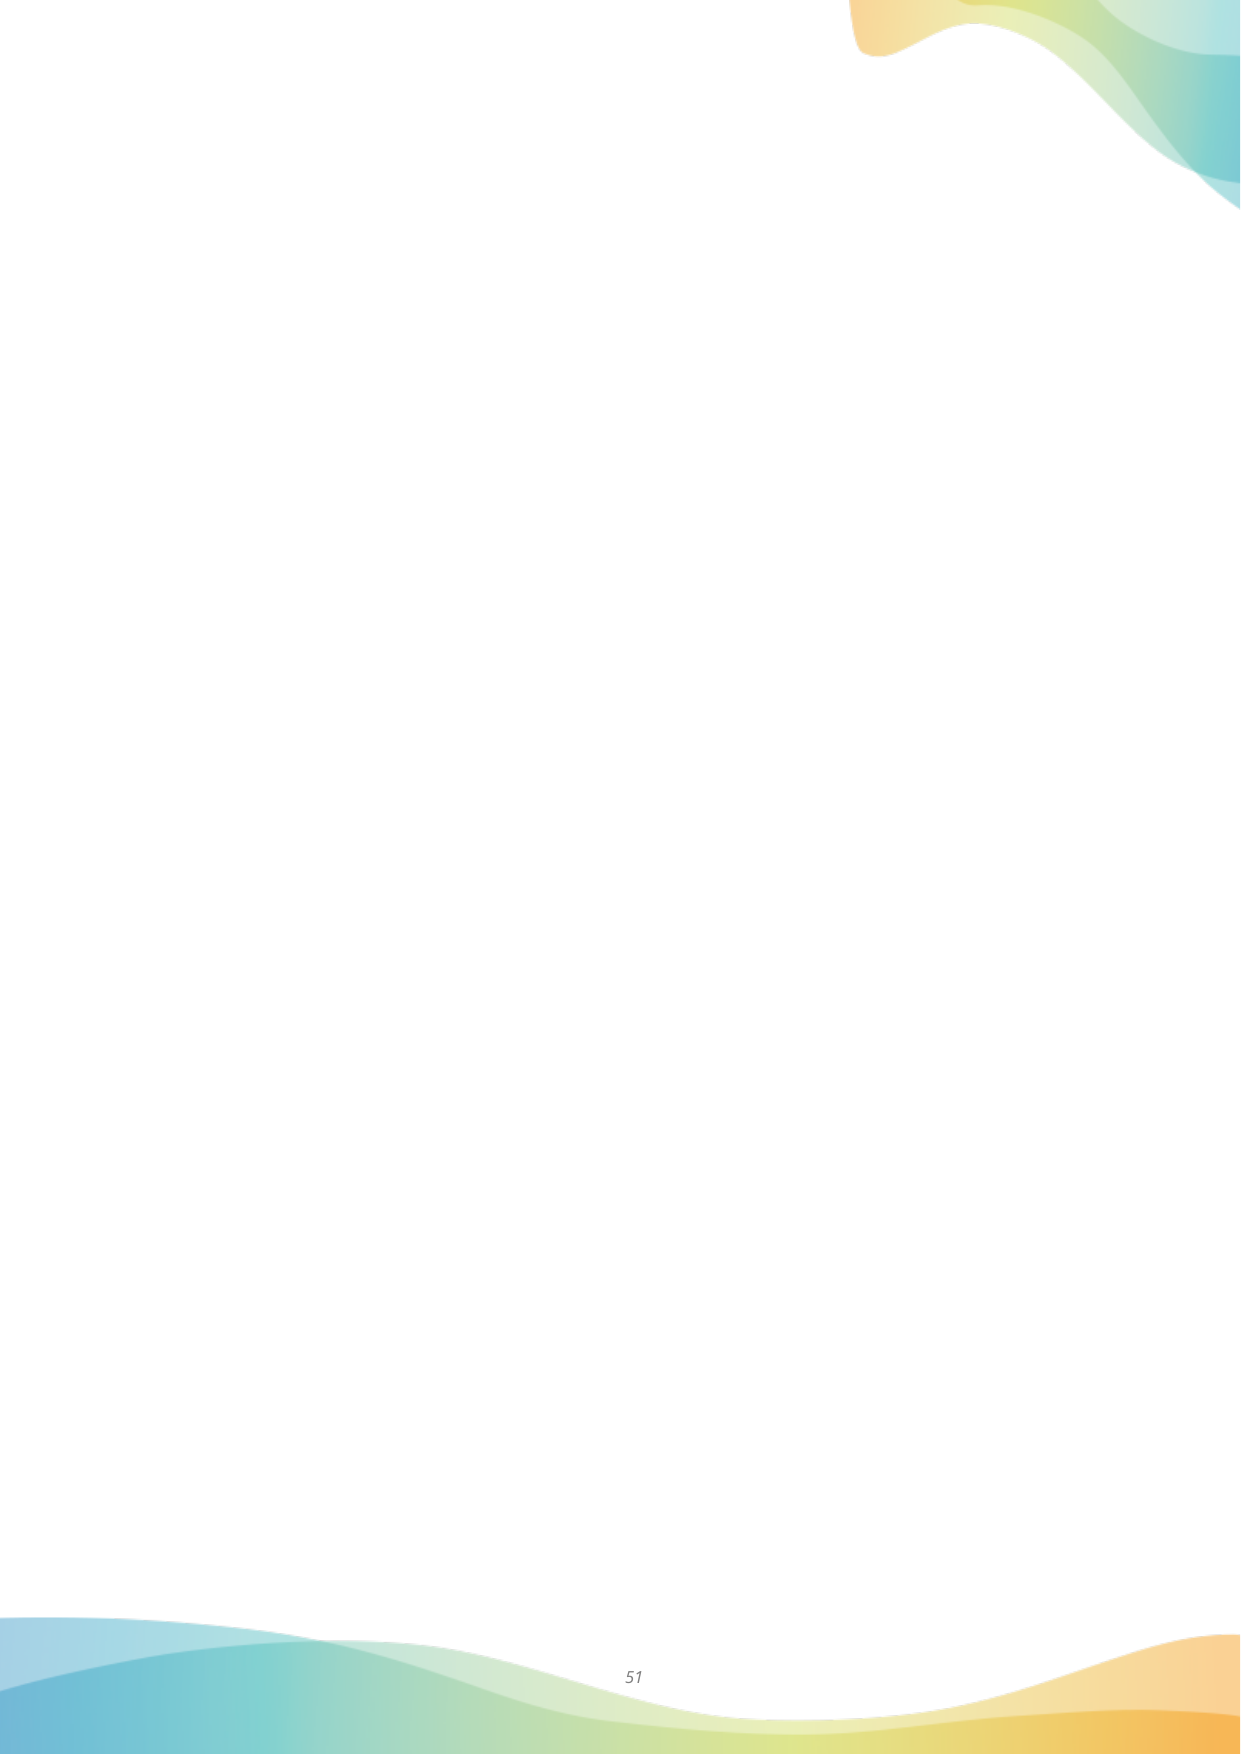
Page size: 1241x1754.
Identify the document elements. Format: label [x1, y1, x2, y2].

picture [325, 0, 1241, 213]
picture [0, 1613, 1241, 1754]
